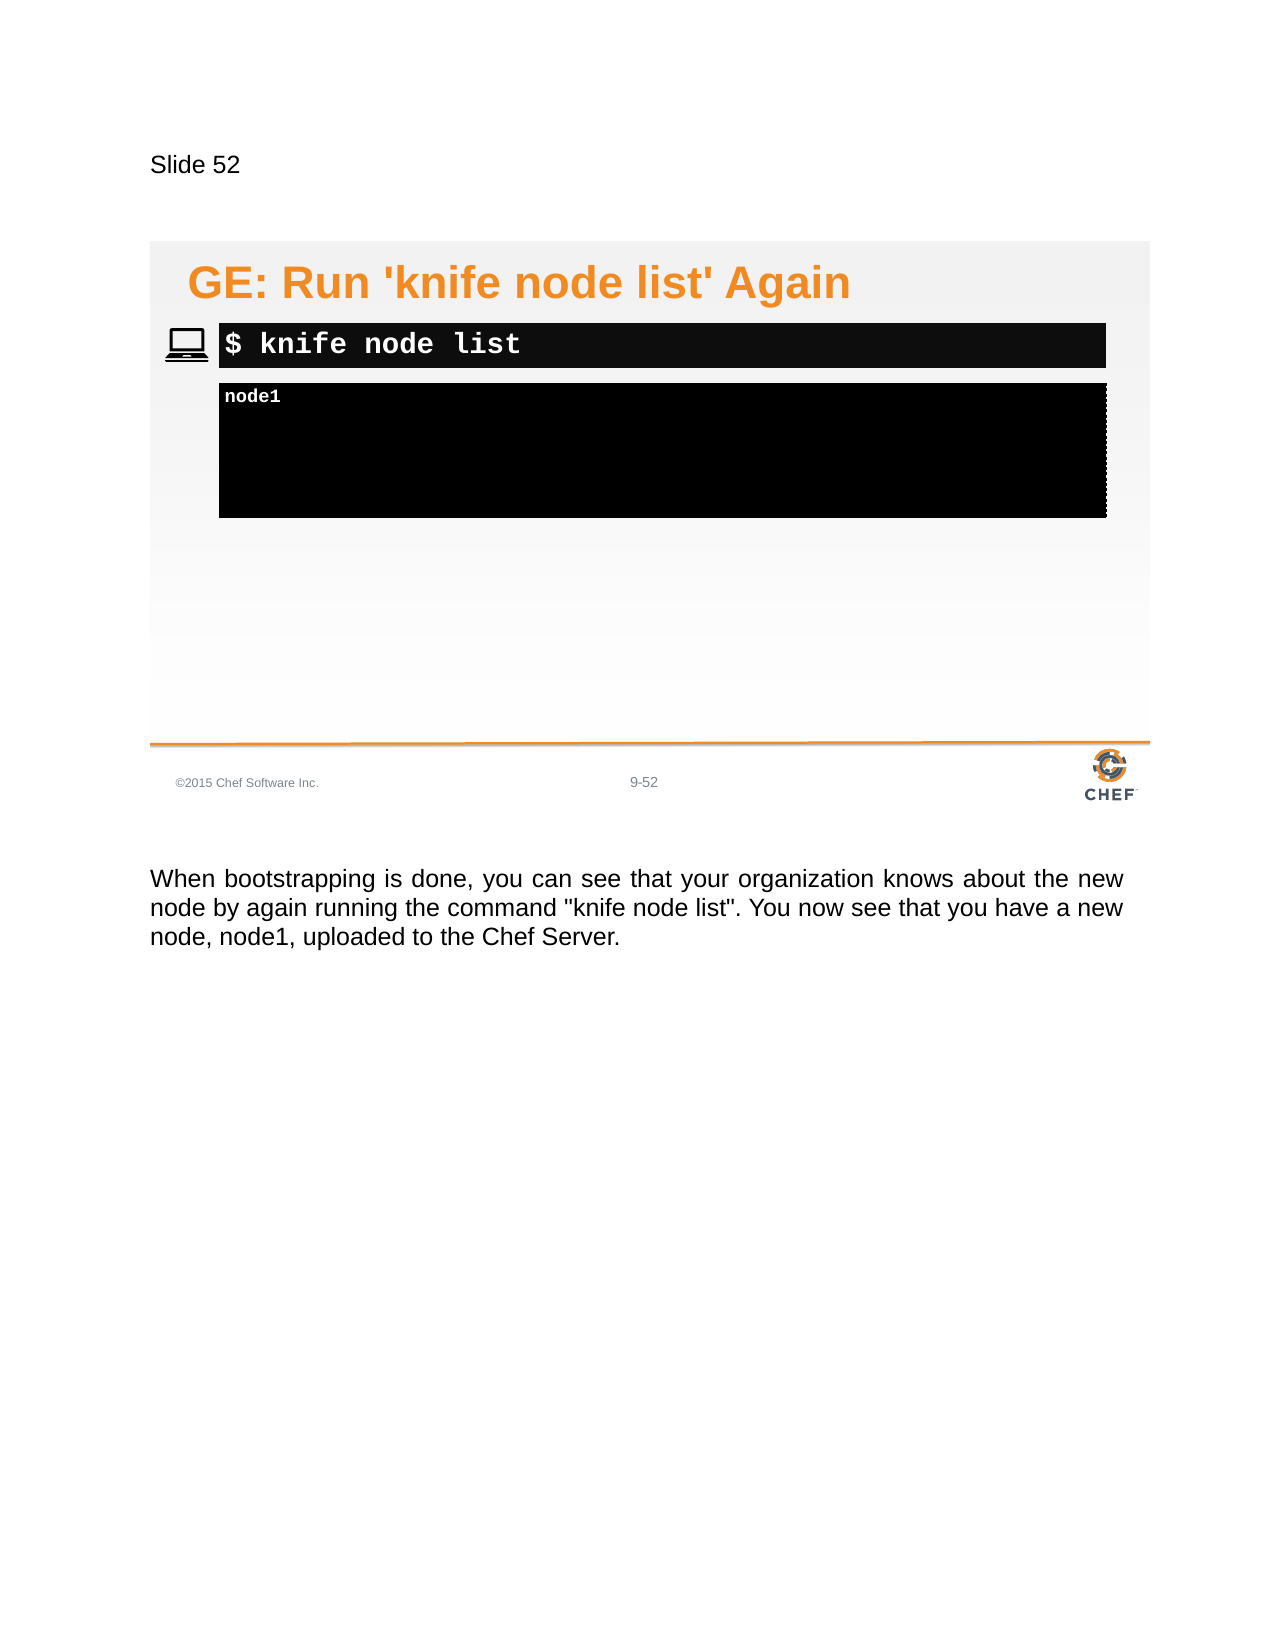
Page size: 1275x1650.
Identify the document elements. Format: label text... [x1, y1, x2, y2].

text Slide 52 [150, 150, 1125, 179]
text When bootstrapping is done, you can see that your organization knows about the new node by again running the command "knife node list". You now see that you have a new node, node1, uploaded to the Chef Server. [150, 864, 1125, 950]
